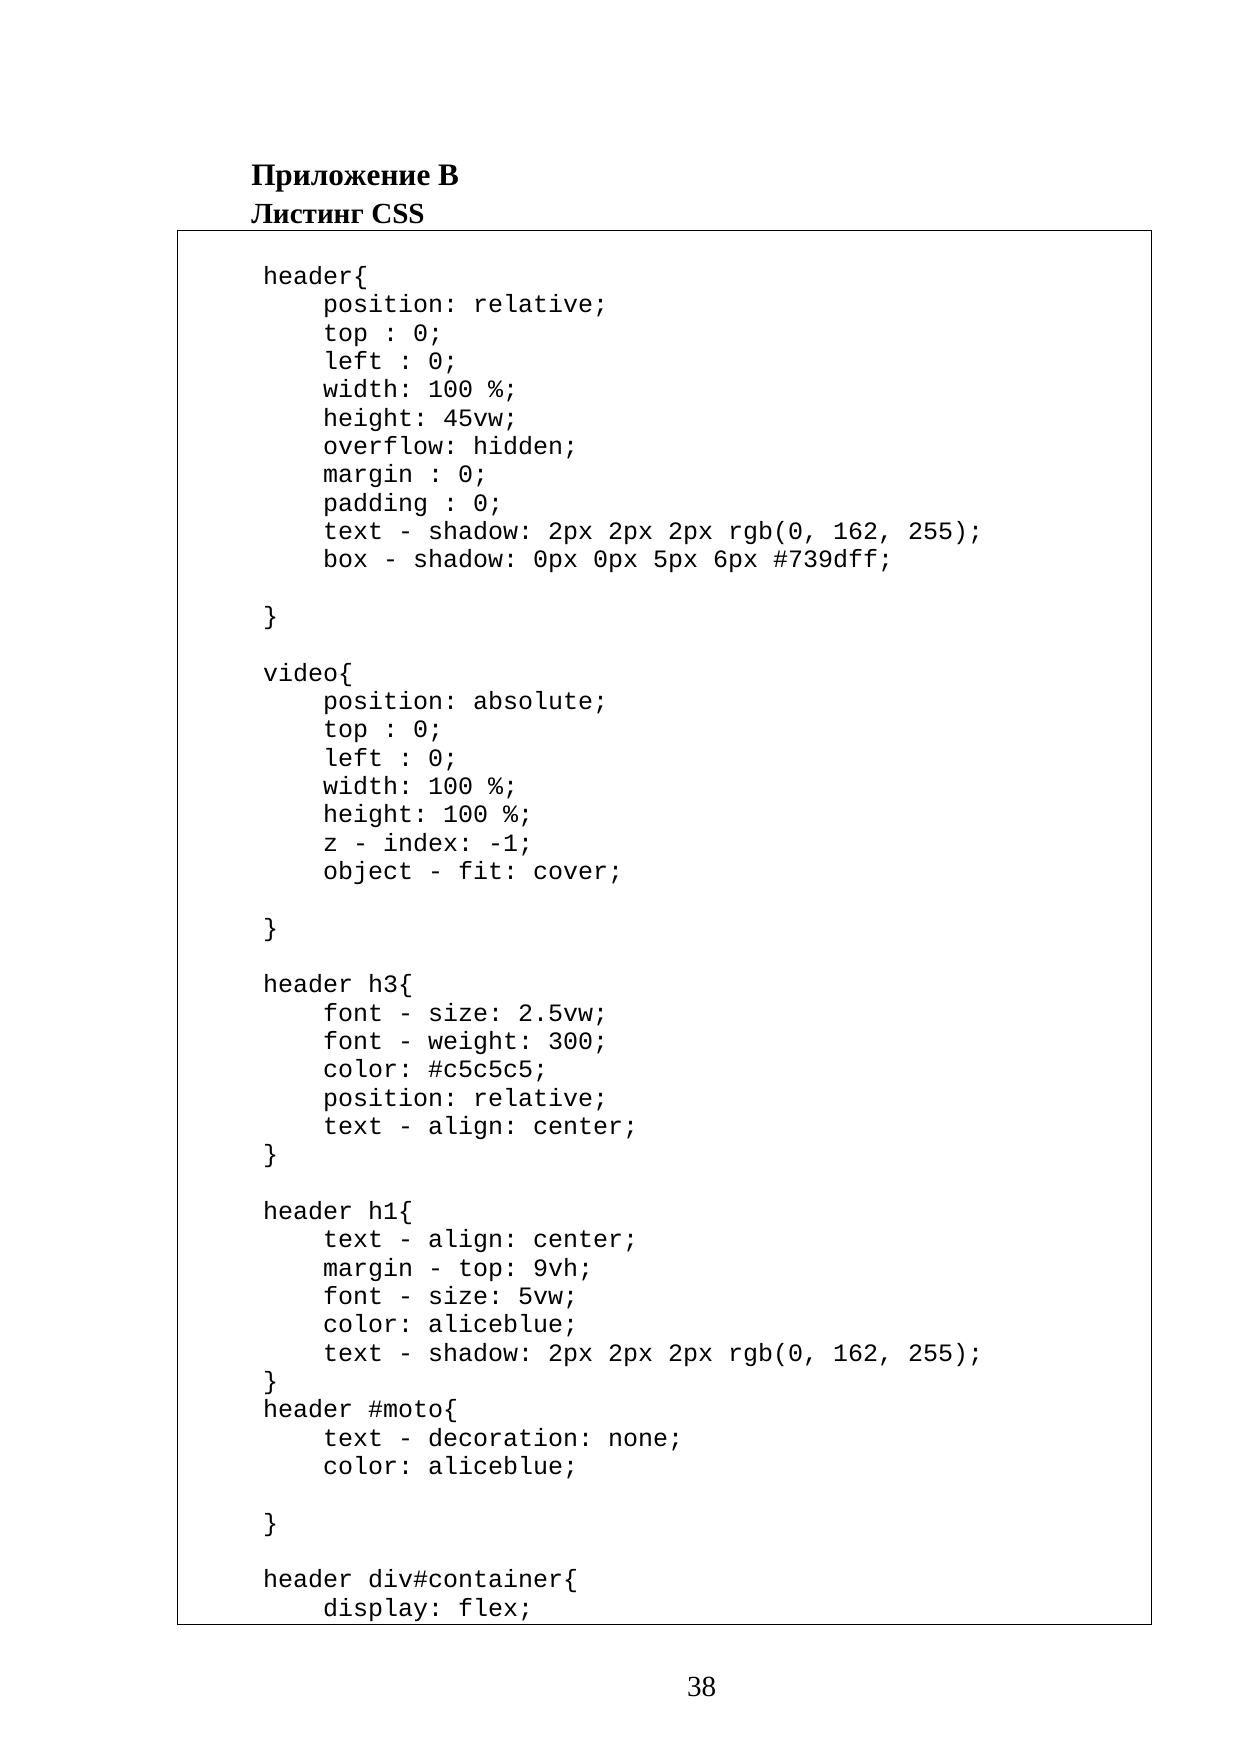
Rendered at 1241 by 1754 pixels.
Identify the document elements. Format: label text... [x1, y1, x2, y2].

subtitle Листинг CSS [177, 196, 1152, 229]
subtitle Приложение В [177, 156, 1152, 192]
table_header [178, 231, 1151, 1623]
